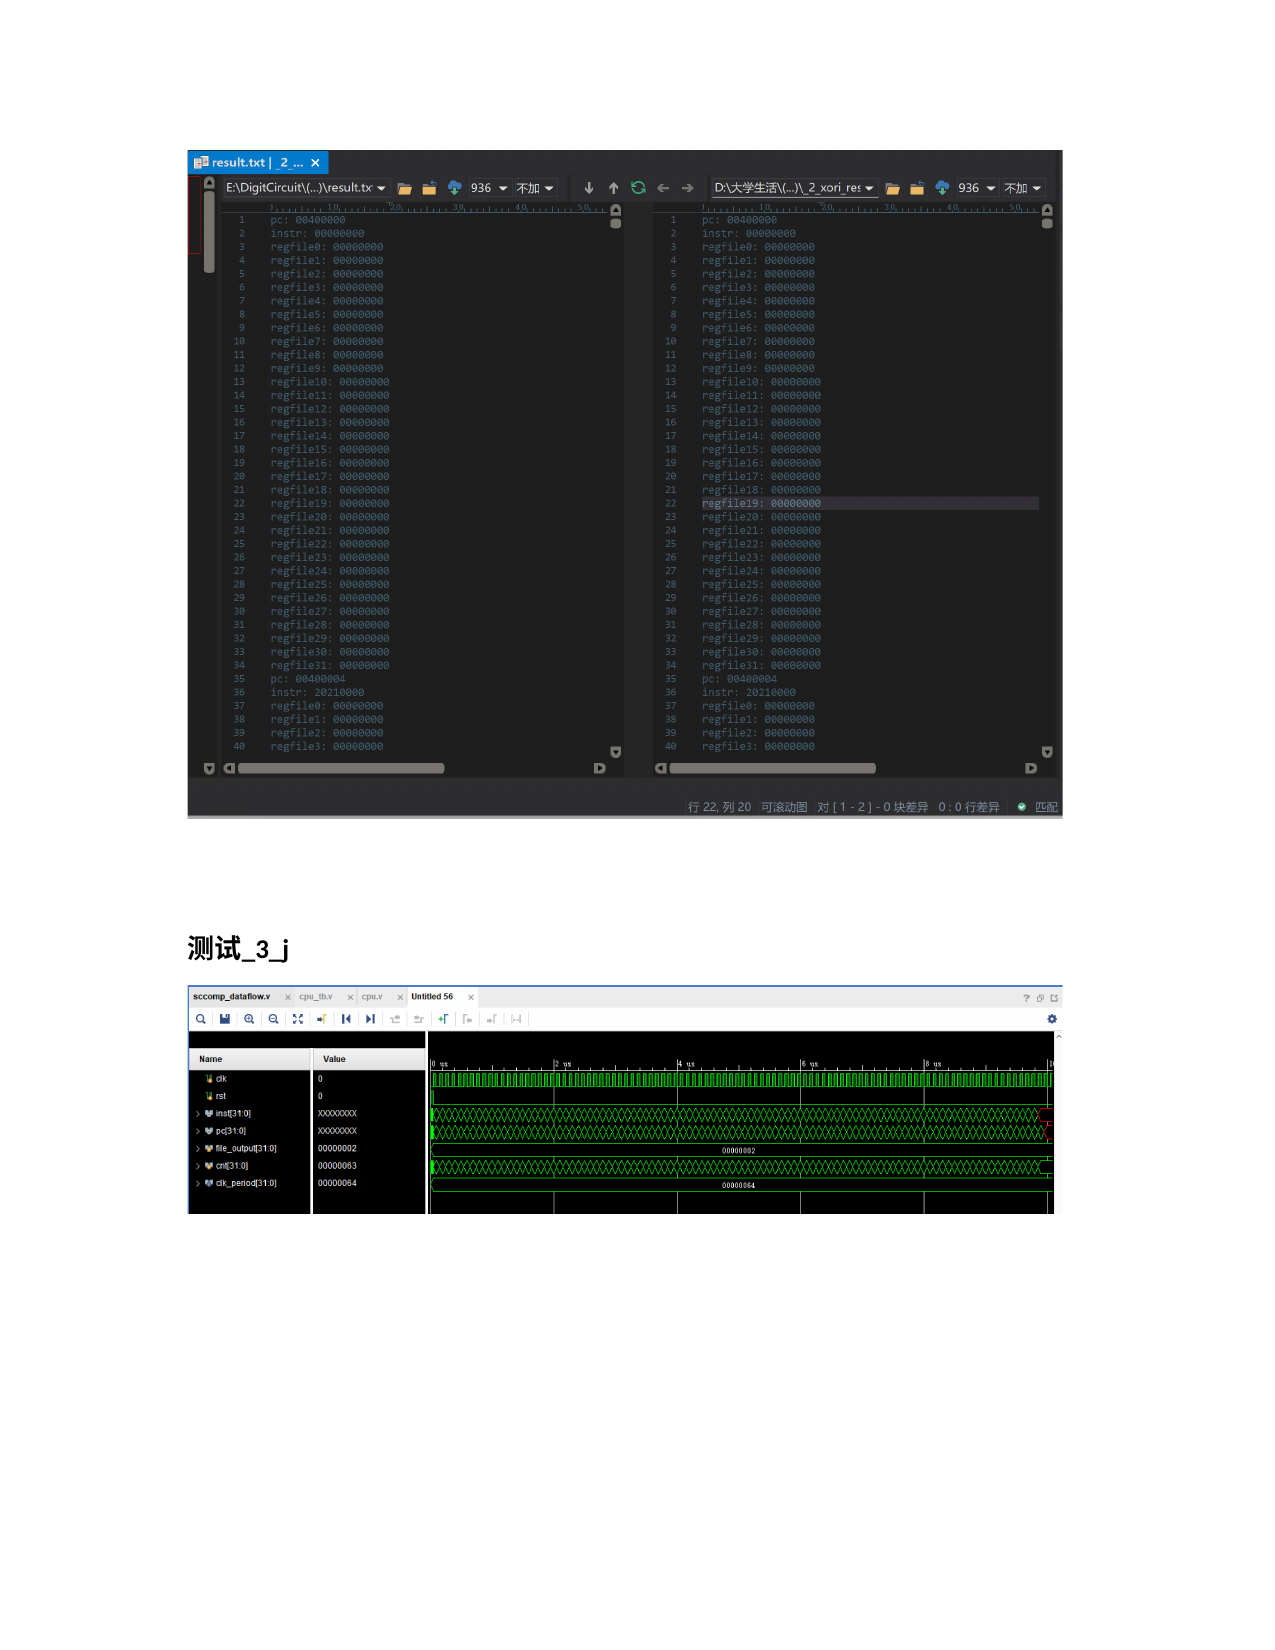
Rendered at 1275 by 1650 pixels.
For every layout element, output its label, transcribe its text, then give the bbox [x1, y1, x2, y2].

subtitle 测试_3_j [187, 930, 1087, 967]
picture [187, 150, 1063, 819]
picture [187, 985, 1063, 1214]
